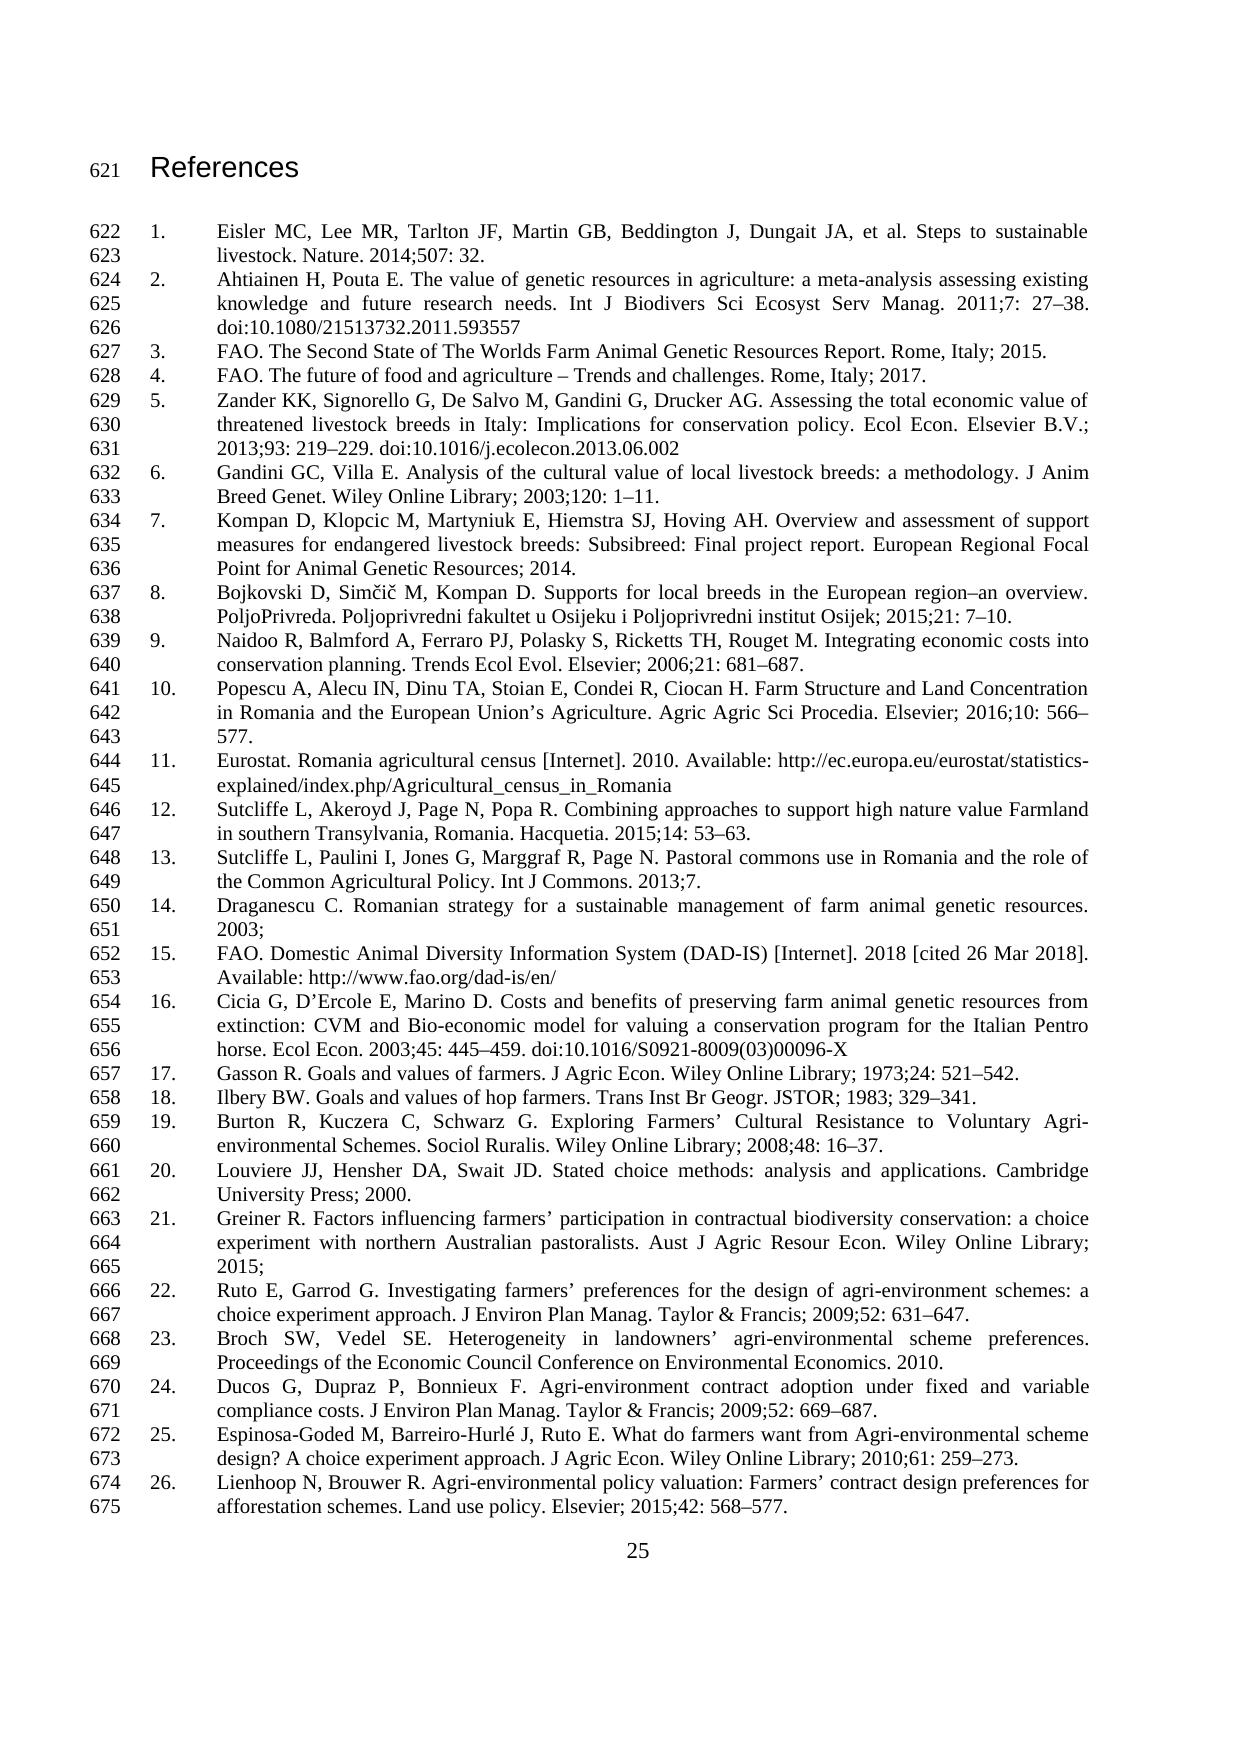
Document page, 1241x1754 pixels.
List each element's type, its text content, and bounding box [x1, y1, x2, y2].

text 25. Espinosa‐Goded M, Barreiro‐Hurlé J, Ruto E. What do farmers want from Agri‐environmental scheme design? A choice experiment approach. J Agric Econ. Wiley Online Library; 2010;61: 259–273. [150, 1422, 1090, 1470]
text 1. Eisler MC, Lee MR, Tarlton JF, Martin GB, Beddington J, Dungait JA, et al. Steps to sustainable livestock. Nature. 2014;507: 32. [150, 219, 1090, 267]
text 23. Broch SW, Vedel SE. Heterogeneity in landowners’ agri-environmental scheme preferences. Proceedings of the Economic Council Conference on Environmental Economics. 2010. [150, 1326, 1090, 1374]
text 5. Zander KK, Signorello G, De Salvo M, Gandini G, Drucker AG. Assessing the total economic value of threatened livestock breeds in Italy: Implications for conservation policy. Ecol Econ. Elsevier B.V.; 2013;93: 219–229. doi:10.1016/j.ecolecon.2013.06.002 [150, 387, 1090, 460]
text 10. Popescu A, Alecu IN, Dinu TA, Stoian E, Condei R, Ciocan H. Farm Structure and Land Concentration in Romania and the European Union’s Agriculture. Agric Agric Sci Procedia. Elsevier; 2016;10: 566–577. [150, 676, 1090, 748]
text 8. Bojkovski D, Simčič M, Kompan D. Supports for local breeds in the European region–an overview. PoljoPrivreda. Poljoprivredni fakultet u Osijeku i Poljoprivredni institut Osijek; 2015;21: 7–10. [150, 580, 1090, 628]
text 6. Gandini GC, Villa E. Analysis of the cultural value of local livestock breeds: a methodology. J Anim Breed Genet. Wiley Online Library; 2003;120: 1–11. [150, 460, 1090, 508]
text 11. Eurostat. Romania agricultural census [Internet]. 2010. Available: http://ec.europa.eu/eurostat/statistics-explained/index.php/Agricultural_census_in_Romania [150, 748, 1090, 797]
text 12. Sutcliffe L, Akeroyd J, Page N, Popa R. Combining approaches to support high nature value Farmland in southern Transylvania, Romania. Hacquetia. 2015;14: 53–63. [150, 797, 1090, 845]
text 3. FAO. The Second State of The Worlds Farm Animal Genetic Resources Report. Rome, Italy; 2015. [150, 339, 1090, 363]
text 17. Gasson R. Goals and values of farmers. J Agric Econ. Wiley Online Library; 1973;24: 521–542. [150, 1061, 1090, 1085]
text 16. Cicia G, D’Ercole E, Marino D. Costs and benefits of preserving farm animal genetic resources from extinction: CVM and Bio-economic model for valuing a conservation program for the Italian Pentro horse. Ecol Econ. 2003;45: 445–459. doi:10.1016/S0921-8009(03)00096-X [150, 989, 1090, 1061]
text 22. Ruto E, Garrod G. Investigating farmers’ preferences for the design of agri-environment schemes: a choice experiment approach. J Environ Plan Manag. Taylor & Francis; 2009;52: 631–647. [150, 1278, 1090, 1326]
text 24. Ducos G, Dupraz P, Bonnieux F. Agri-environment contract adoption under fixed and variable compliance costs. J Environ Plan Manag. Taylor & Francis; 2009;52: 669–687. [150, 1374, 1090, 1422]
text 18. Ilbery BW. Goals and values of hop farmers. Trans Inst Br Geogr. JSTOR; 1983; 329–341. [150, 1085, 1090, 1109]
text 19. Burton R, Kuczera C, Schwarz G. Exploring Farmers’ Cultural Resistance to Voluntary Agri‐environmental Schemes. Sociol Ruralis. Wiley Online Library; 2008;48: 16–37. [150, 1109, 1090, 1157]
text 7. Kompan D, Klopcic M, Martyniuk E, Hiemstra SJ, Hoving AH. Overview and assessment of support measures for endangered livestock breeds: Subsibreed: Final project report. European Regional Focal Point for Animal Genetic Resources; 2014. [150, 508, 1090, 580]
text 9. Naidoo R, Balmford A, Ferraro PJ, Polasky S, Ricketts TH, Rouget M. Integrating economic costs into conservation planning. Trends Ecol Evol. Elsevier; 2006;21: 681–687. [150, 628, 1090, 676]
text 2. Ahtiainen H, Pouta E. The value of genetic resources in agriculture: a meta-analysis assessing existing knowledge and future research needs. Int J Biodivers Sci Ecosyst Serv Manag. 2011;7: 27–38. doi:10.1080/21513732.2011.593557 [150, 267, 1090, 339]
text 13. Sutcliffe L, Paulini I, Jones G, Marggraf R, Page N. Pastoral commons use in Romania and the role of the Common Agricultural Policy. Int J Commons. 2013;7. [150, 845, 1090, 893]
text 4. FAO. The future of food and agriculture – Trends and challenges. Rome, Italy; 2017. [150, 363, 1090, 387]
text 26. Lienhoop N, Brouwer R. Agri-environmental policy valuation: Farmers’ contract design preferences for afforestation schemes. Land use policy. Elsevier; 2015;42: 568–577. [150, 1470, 1090, 1518]
text 20. Louviere JJ, Hensher DA, Swait JD. Stated choice methods: analysis and applications. Cambridge University Press; 2000. [150, 1157, 1090, 1206]
text 14. Draganescu C. Romanian strategy for a sustainable management of farm animal genetic resources. 2003; [150, 893, 1090, 941]
text 15. FAO. Domestic Animal Diversity Information System (DAD-IS) [Internet]. 2018 [cited 26 Mar 2018]. Available: http://www.fao.org/dad-is/en/ [150, 941, 1090, 989]
text 21. Greiner R. Factors influencing farmers’ participation in contractual biodiversity conservation: a choice experiment with northern Australian pastoralists. Aust J Agric Resour Econ. Wiley Online Library; 2015; [150, 1206, 1090, 1278]
subtitle References [150, 150, 1090, 183]
